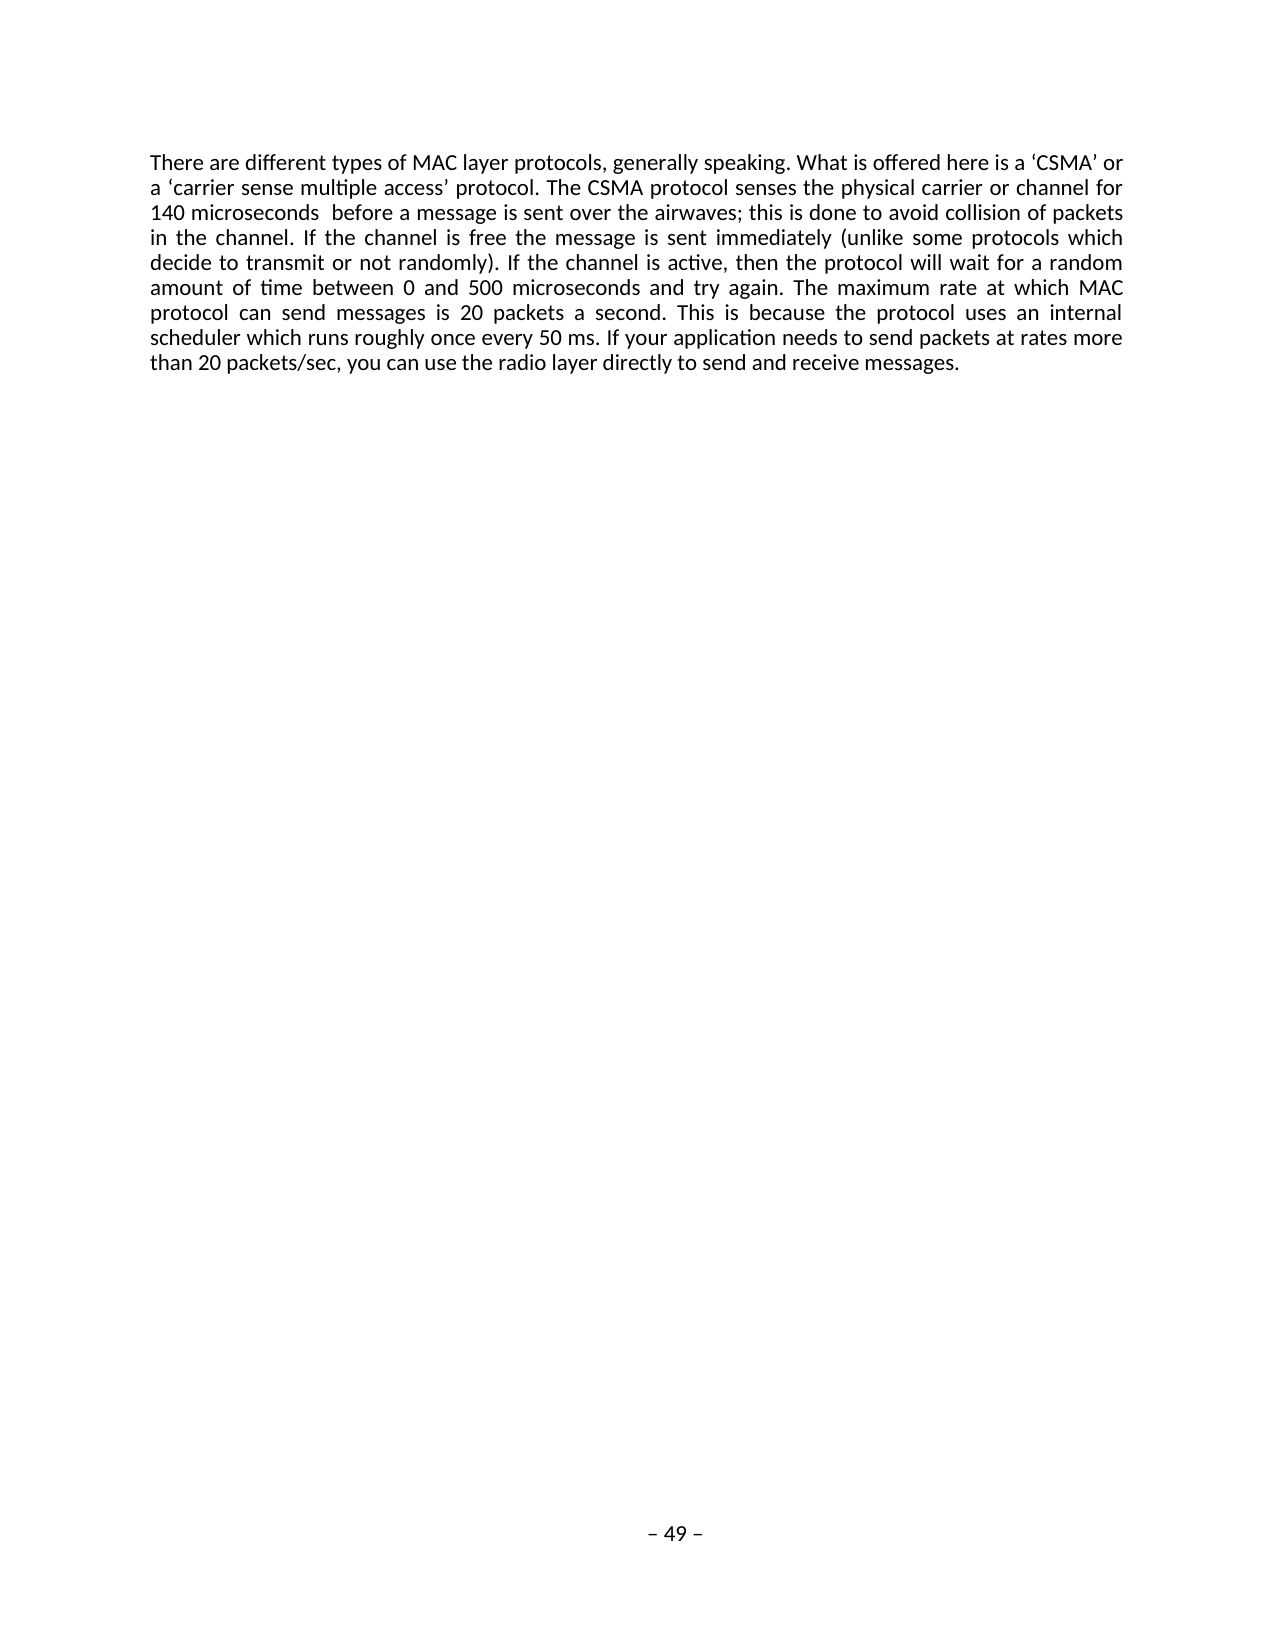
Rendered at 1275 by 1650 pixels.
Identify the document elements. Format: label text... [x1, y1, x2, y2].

text There are different types of MAC layer protocols, generally speaking. What is offered here is a ‘CSMA’ or a ‘carrier sense multiple access’ protocol. The CSMA protocol senses the physical carrier or channel for 140 microseconds before a message is sent over the airwaves; this is done to avoid collision of packets in the channel. If the channel is free the message is sent immediately (unlike some protocols which decide to transmit or not randomly). If the channel is active, then the protocol will wait for a random amount of time between 0 and 500 microseconds and try again. The maximum rate at which MAC protocol can send messages is 20 packets a second. This is because the protocol uses an internal scheduler which runs roughly once every 50 ms. If your application needs to send packets at rates more than 20 packets/sec, you can use the radio layer directly to send and receive messages. [150, 150, 1125, 375]
